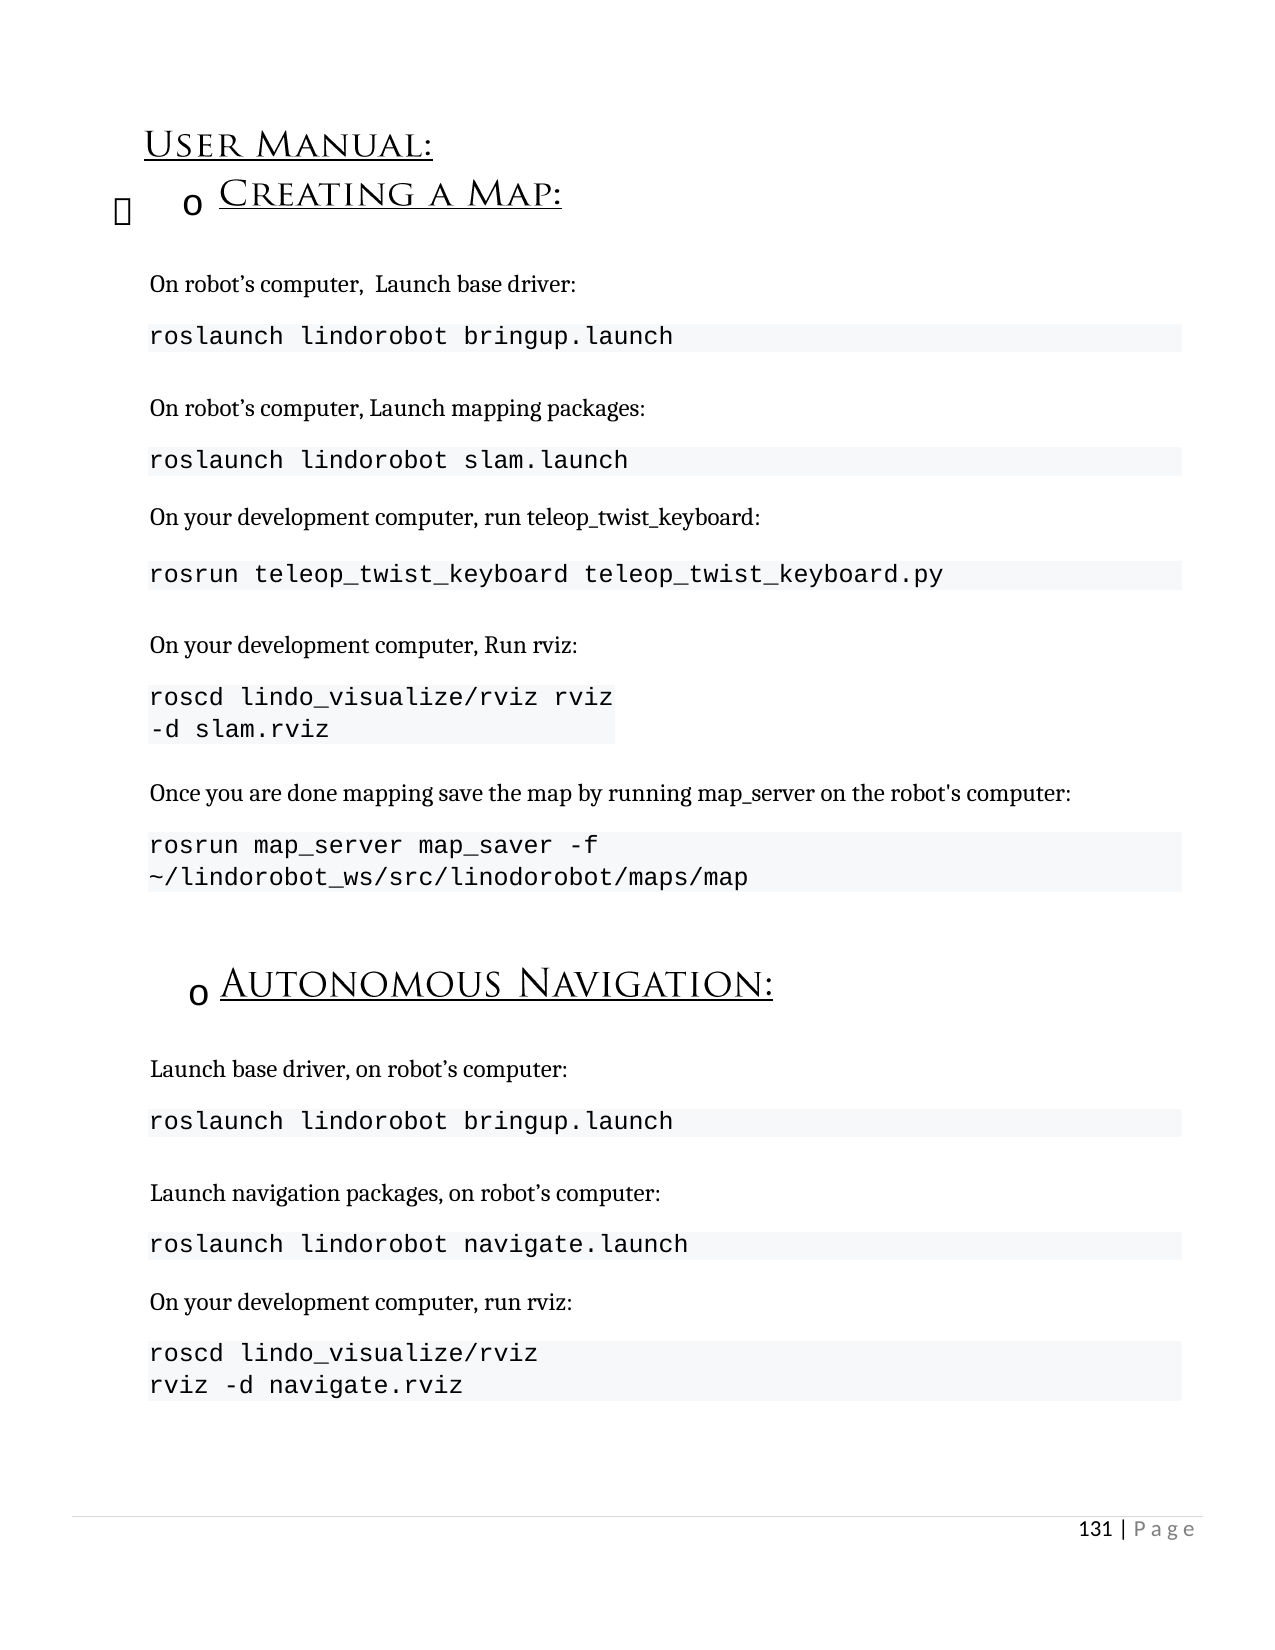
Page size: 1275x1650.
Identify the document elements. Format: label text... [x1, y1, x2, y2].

text rosrun map_server map_saver -f [148, 832, 1182, 861]
text Launch base driver, on robot’s computer: [150, 1055, 1181, 1084]
text roslaunch lindorobot navigate.launch [148, 1232, 1182, 1260]
picture [220, 958, 799, 1006]
text On your development computer, Run rviz: [150, 631, 1181, 660]
text roslaunch lindorobot bringup.launch [148, 1109, 1182, 1137]
text roslaunch lindorobot slam.launch [148, 447, 1182, 476]
text roscd lindo_visualize/rviz [148, 1341, 1182, 1369]
text  [111, 123, 1182, 237]
text On your development computer, run teleop_twist_keyboard: [150, 503, 1181, 532]
text On your development computer, run rviz: [150, 1287, 1181, 1316]
text Once you are done mapping save the map by running map_server on the robot's computer: [150, 779, 1181, 808]
text rosrun teleop_twist_keyboard teleop_twist_keyboard.py [148, 561, 1182, 590]
text roscd lindo_visualize/rviz rviz -d slam.rviz [148, 685, 615, 744]
text On robot’s computer, Launch base driver: [150, 270, 1181, 299]
text ~/lindorobot_ws/src/linodorobot/maps/map [148, 864, 1182, 892]
picture [218, 171, 577, 214]
text Launch navigation packages, on robot’s computer: [150, 1178, 1181, 1207]
text rviz -d navigate.rviz [148, 1373, 1182, 1401]
text roslaunch lindorobot bringup.launch [148, 324, 1182, 352]
picture [143, 122, 457, 165]
text On robot’s computer, Launch mapping packages: [150, 394, 1181, 423]
